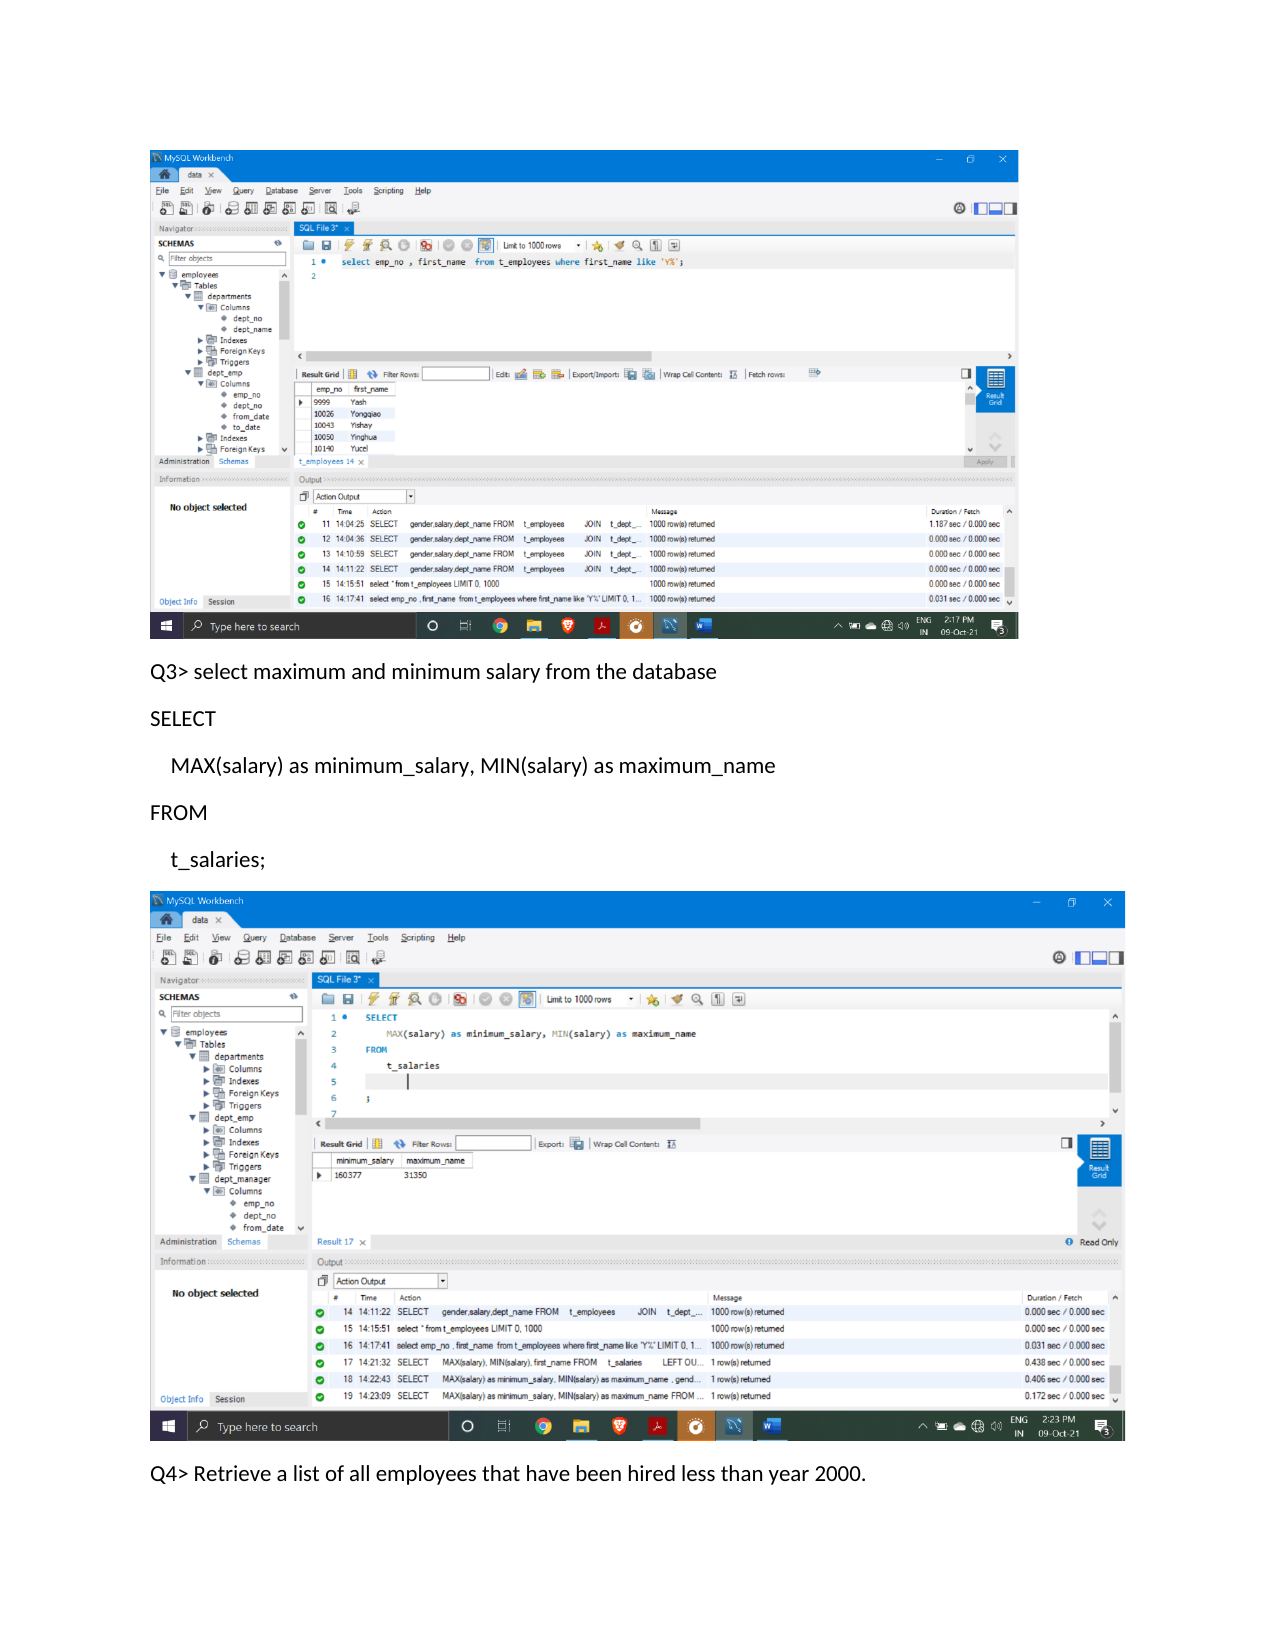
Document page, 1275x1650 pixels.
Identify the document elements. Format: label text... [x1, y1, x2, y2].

text Q4> Retrieve a list of all employees that have been hired less than year 2000. [150, 1459, 1125, 1487]
text Q3> select maximum and minimum salary from the database [150, 657, 1125, 686]
picture [150, 150, 1019, 639]
text SELECT [150, 704, 1125, 732]
text MAX(salary) as minimum_salary, MIN(salary) as maximum_name [150, 751, 1125, 779]
picture [150, 891, 1125, 1441]
text FROM [150, 798, 1125, 826]
text t_salaries; [150, 845, 1125, 873]
